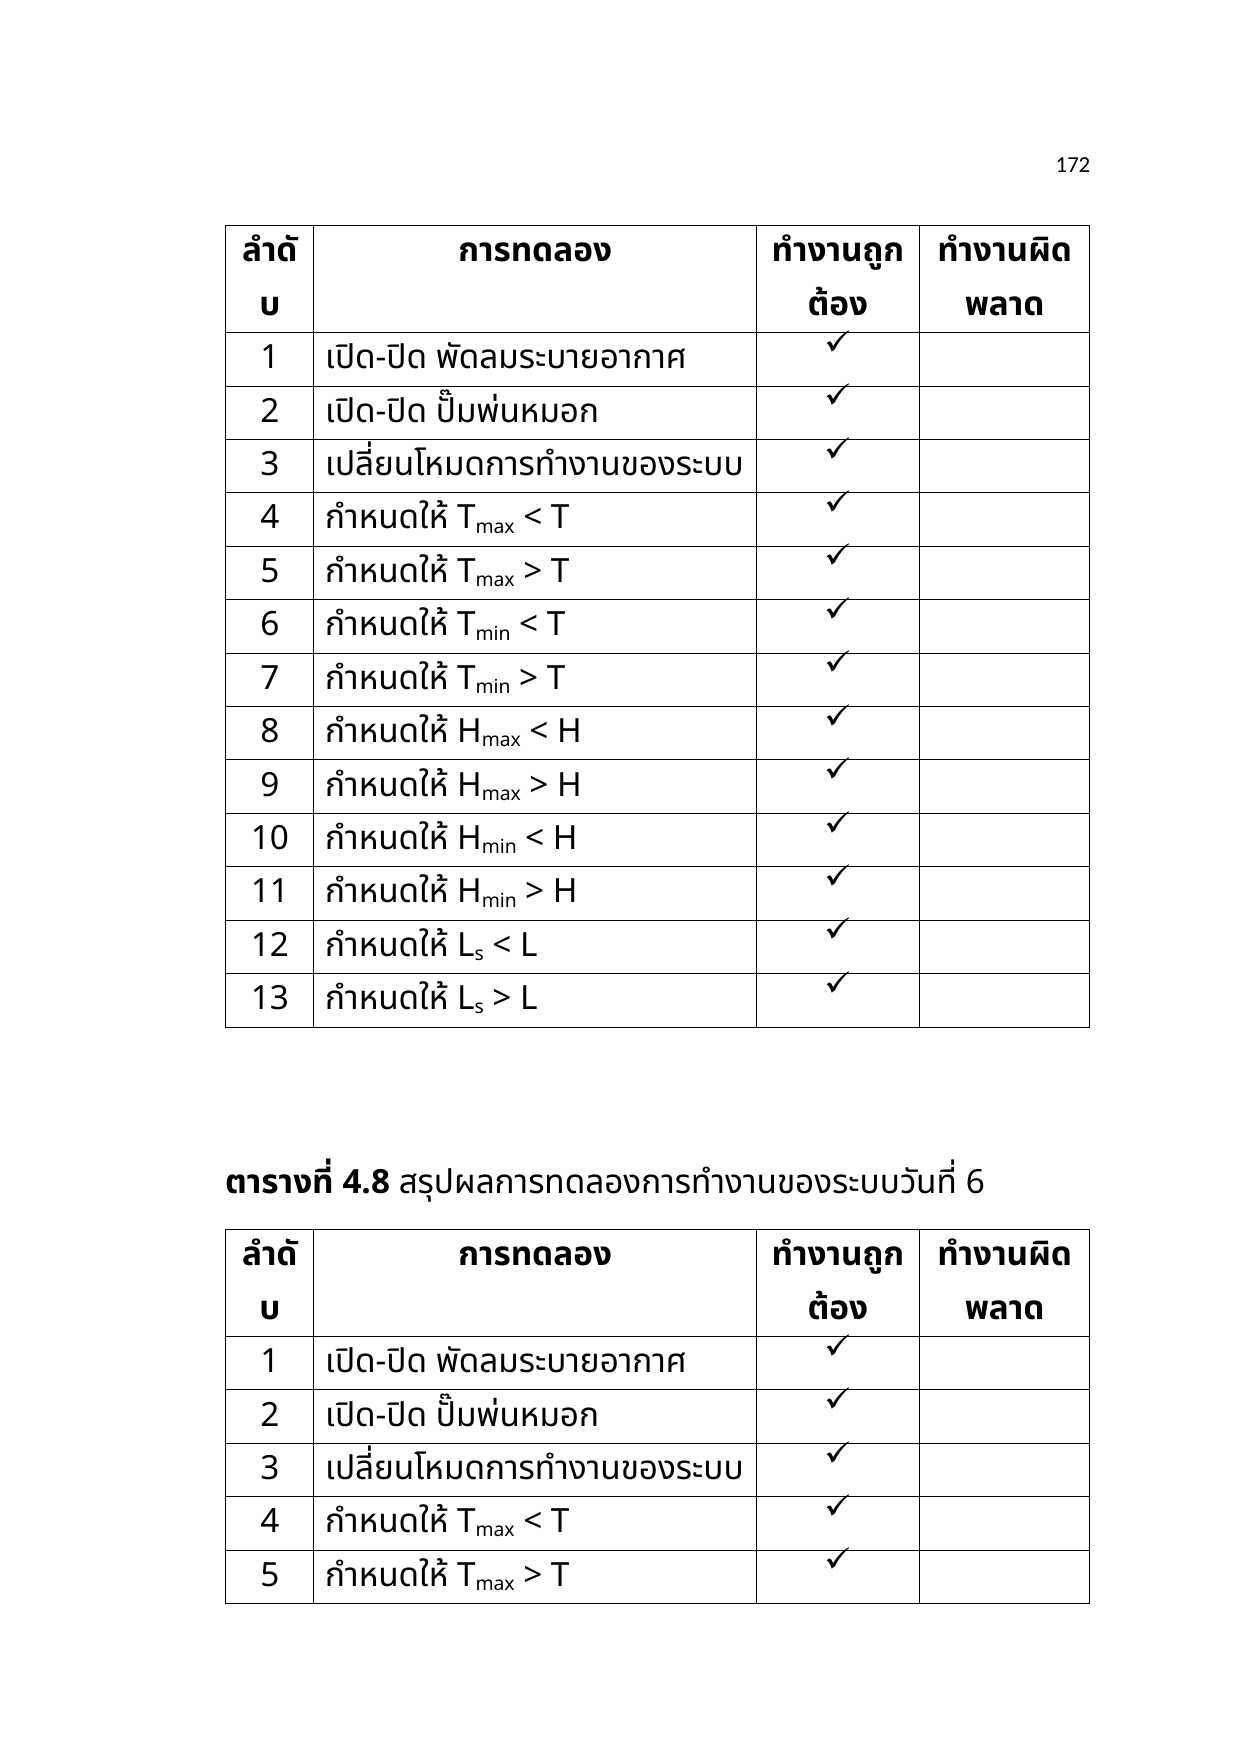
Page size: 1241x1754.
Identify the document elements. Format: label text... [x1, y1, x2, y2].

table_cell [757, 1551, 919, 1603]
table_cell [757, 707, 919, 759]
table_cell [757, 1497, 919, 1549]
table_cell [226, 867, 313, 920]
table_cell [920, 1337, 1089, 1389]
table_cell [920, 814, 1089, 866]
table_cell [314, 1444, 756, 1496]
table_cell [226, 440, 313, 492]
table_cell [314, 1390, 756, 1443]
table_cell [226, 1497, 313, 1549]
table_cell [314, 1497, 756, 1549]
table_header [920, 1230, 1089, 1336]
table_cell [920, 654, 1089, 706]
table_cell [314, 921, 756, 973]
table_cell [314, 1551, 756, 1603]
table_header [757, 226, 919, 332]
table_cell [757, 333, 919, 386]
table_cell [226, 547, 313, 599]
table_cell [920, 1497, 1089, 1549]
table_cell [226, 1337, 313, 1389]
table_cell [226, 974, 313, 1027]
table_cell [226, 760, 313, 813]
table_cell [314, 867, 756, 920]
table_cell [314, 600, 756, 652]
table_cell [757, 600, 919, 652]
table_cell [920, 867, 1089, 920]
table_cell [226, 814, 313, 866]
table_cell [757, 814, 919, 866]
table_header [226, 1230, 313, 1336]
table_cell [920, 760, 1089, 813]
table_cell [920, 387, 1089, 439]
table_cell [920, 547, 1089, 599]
text ตารางที่ 4.8 สรุปผลการทดลองการทำงานของระบบวันที่ 6 [225, 1158, 1090, 1209]
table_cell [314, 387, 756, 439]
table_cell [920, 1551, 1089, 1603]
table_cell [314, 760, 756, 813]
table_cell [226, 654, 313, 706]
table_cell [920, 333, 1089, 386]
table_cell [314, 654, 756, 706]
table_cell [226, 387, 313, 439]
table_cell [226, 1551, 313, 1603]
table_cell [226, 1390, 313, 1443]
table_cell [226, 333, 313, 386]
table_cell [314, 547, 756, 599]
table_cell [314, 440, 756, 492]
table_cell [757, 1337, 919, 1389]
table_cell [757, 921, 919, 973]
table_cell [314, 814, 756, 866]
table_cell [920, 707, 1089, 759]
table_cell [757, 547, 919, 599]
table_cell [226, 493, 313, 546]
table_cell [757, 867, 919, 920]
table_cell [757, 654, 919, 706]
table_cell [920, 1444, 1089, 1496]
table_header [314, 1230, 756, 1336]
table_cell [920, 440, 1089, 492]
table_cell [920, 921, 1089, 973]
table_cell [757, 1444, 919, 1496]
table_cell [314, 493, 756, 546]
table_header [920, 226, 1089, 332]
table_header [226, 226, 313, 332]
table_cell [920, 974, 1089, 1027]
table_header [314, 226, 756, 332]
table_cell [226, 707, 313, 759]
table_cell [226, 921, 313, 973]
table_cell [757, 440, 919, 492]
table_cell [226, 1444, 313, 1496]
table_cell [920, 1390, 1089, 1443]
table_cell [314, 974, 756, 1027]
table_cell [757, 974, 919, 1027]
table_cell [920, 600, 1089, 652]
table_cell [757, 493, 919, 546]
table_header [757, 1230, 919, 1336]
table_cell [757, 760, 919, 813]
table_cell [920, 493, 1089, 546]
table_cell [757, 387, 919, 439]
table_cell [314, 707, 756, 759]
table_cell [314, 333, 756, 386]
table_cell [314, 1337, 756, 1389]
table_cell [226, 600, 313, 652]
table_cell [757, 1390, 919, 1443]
